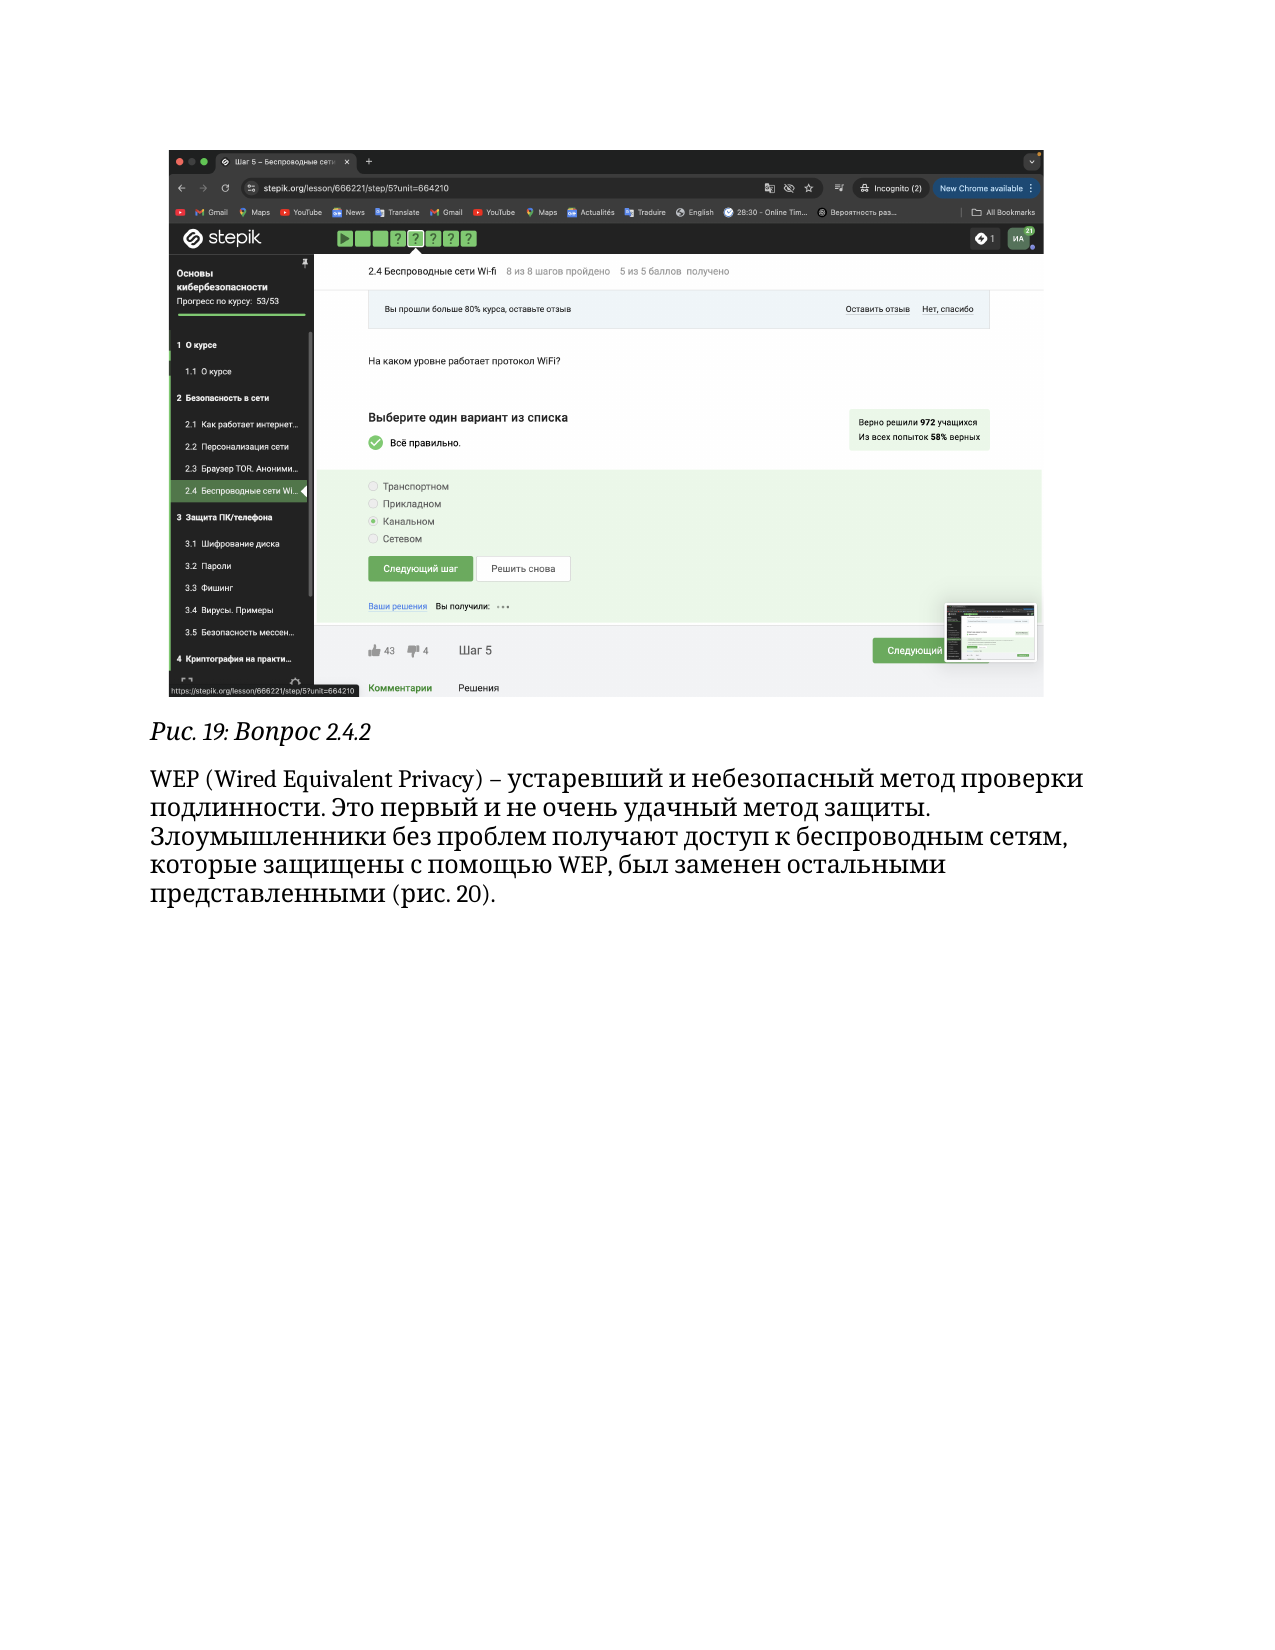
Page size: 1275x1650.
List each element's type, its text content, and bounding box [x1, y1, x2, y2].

picture [168, 150, 1044, 697]
text WEP (Wired Equivalent Privacy) – устаревший и небезопасный метод проверки подлинности. Это первый и не очень удачный метод защиты. Злоумышленники без проблем получают доступ к беспроводным сетям, которые защищены с помощью WEP, был заменен остальными представленными (рис. 20). [150, 765, 1125, 909]
text Рис. 19: Вопрос 2.4.2 [150, 718, 1125, 746]
